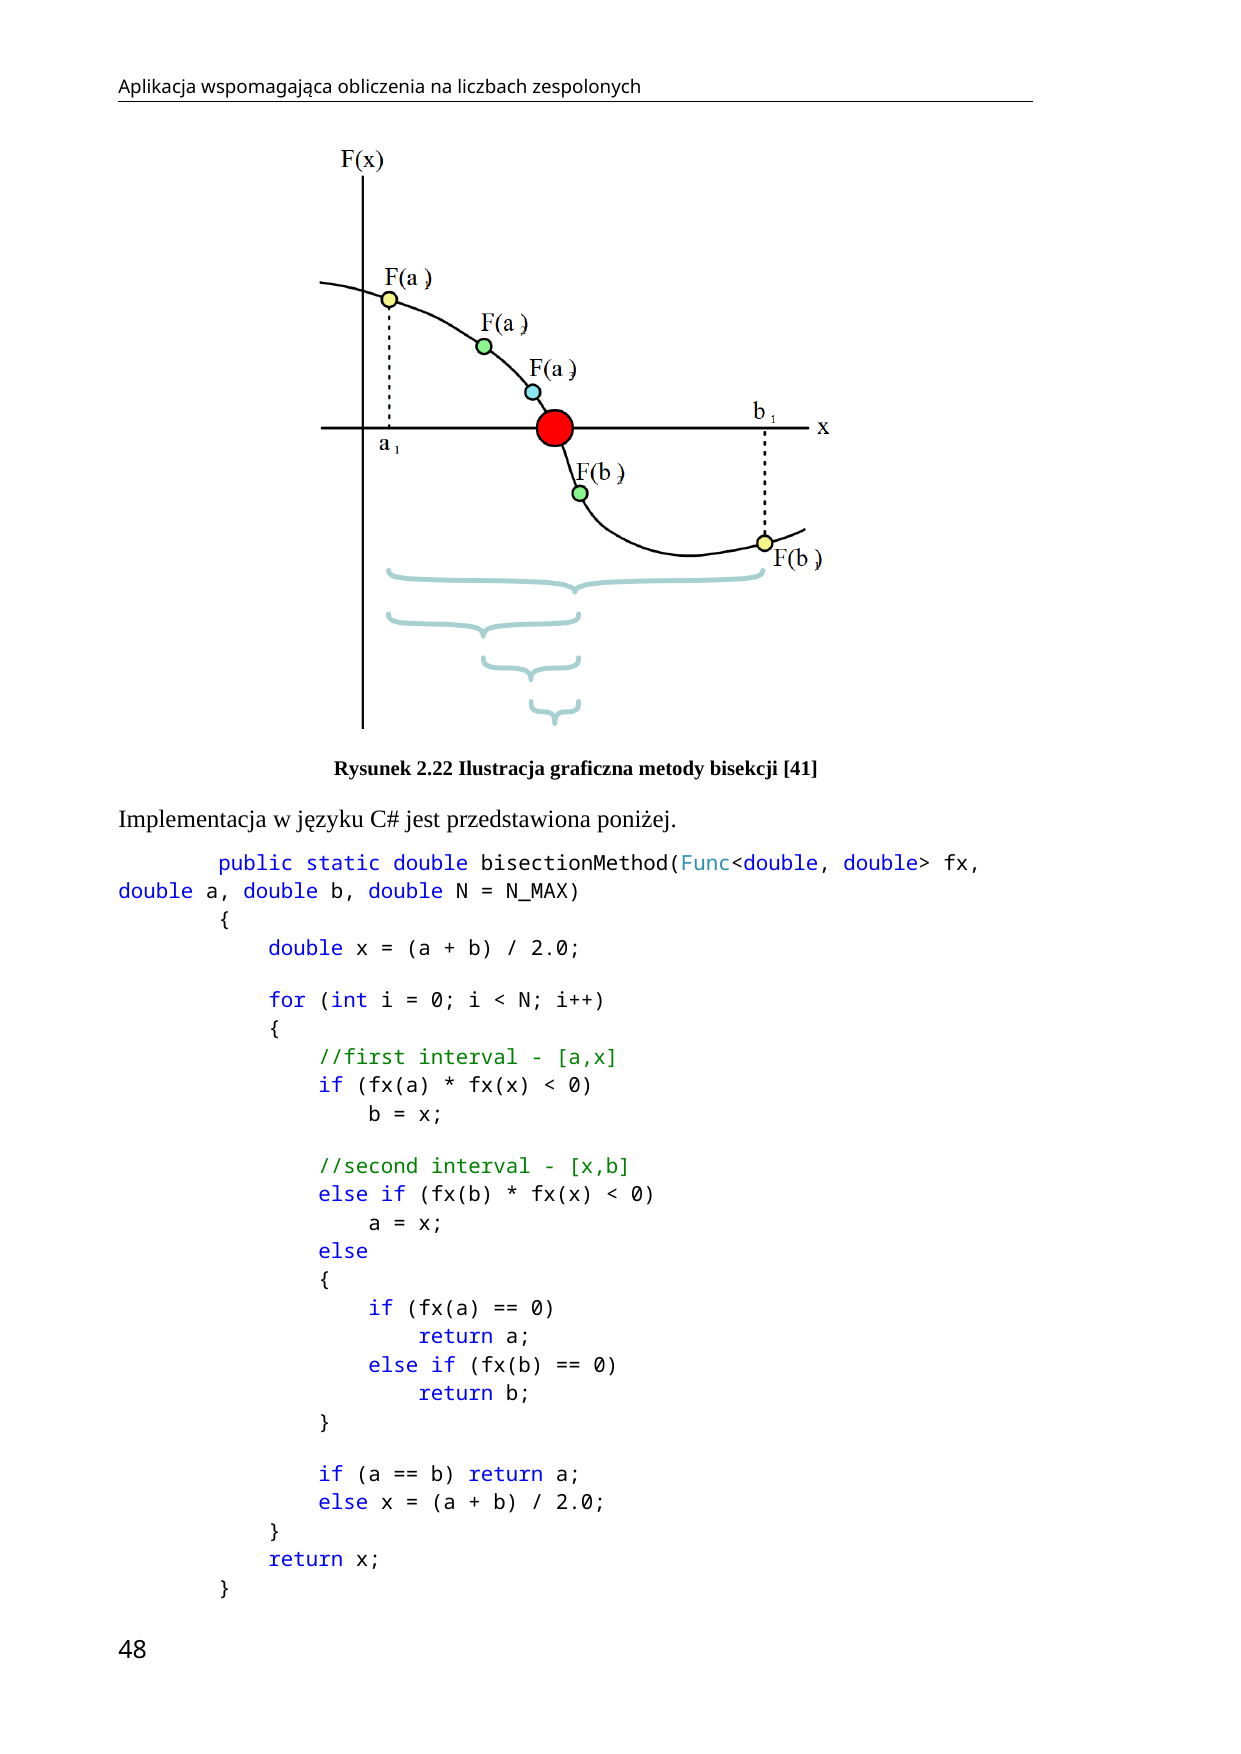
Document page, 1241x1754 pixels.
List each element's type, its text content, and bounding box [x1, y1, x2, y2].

text } [118, 1516, 1033, 1544]
text { [118, 1013, 1033, 1042]
text { [118, 1264, 1033, 1293]
text if (fx(a) == 0) [118, 1293, 1033, 1321]
text else if (fx(b) == 0) [118, 1350, 1033, 1378]
text return a; [118, 1321, 1033, 1350]
text if (fx(a) * fx(x) < 0) [118, 1070, 1033, 1099]
text { [118, 904, 1033, 933]
text } [118, 1573, 1033, 1601]
text return x; [118, 1544, 1033, 1573]
text Implementacja w języku C# jest przedstawiona poniżej. [118, 804, 1033, 833]
text double x = (a + b) / 2.0; [118, 933, 1033, 961]
text a = x; [118, 1208, 1033, 1236]
text return b; [118, 1378, 1033, 1407]
text Rysunek 2.16 Ilustracja graficzna metody bisekcji [41] [118, 756, 1033, 780]
text //first interval - [a,x] [118, 1042, 1033, 1070]
text else if (fx(b) * fx(x) < 0) [118, 1179, 1033, 1208]
text } [118, 1407, 1033, 1435]
text else [118, 1236, 1033, 1264]
picture [319, 147, 833, 729]
text //second interval - [x,b] [118, 1151, 1033, 1179]
text b = x; [118, 1099, 1033, 1127]
text double a, double b, double N = N_MAX) [118, 876, 1033, 904]
text public static double bisectionMethod(Func<double, double> fx, [118, 848, 1033, 876]
text else x = (a + b) / 2.0; [118, 1487, 1033, 1516]
text if (a == b) return a; [118, 1459, 1033, 1487]
text for (int i = 0; i < N; i++) [118, 985, 1033, 1013]
